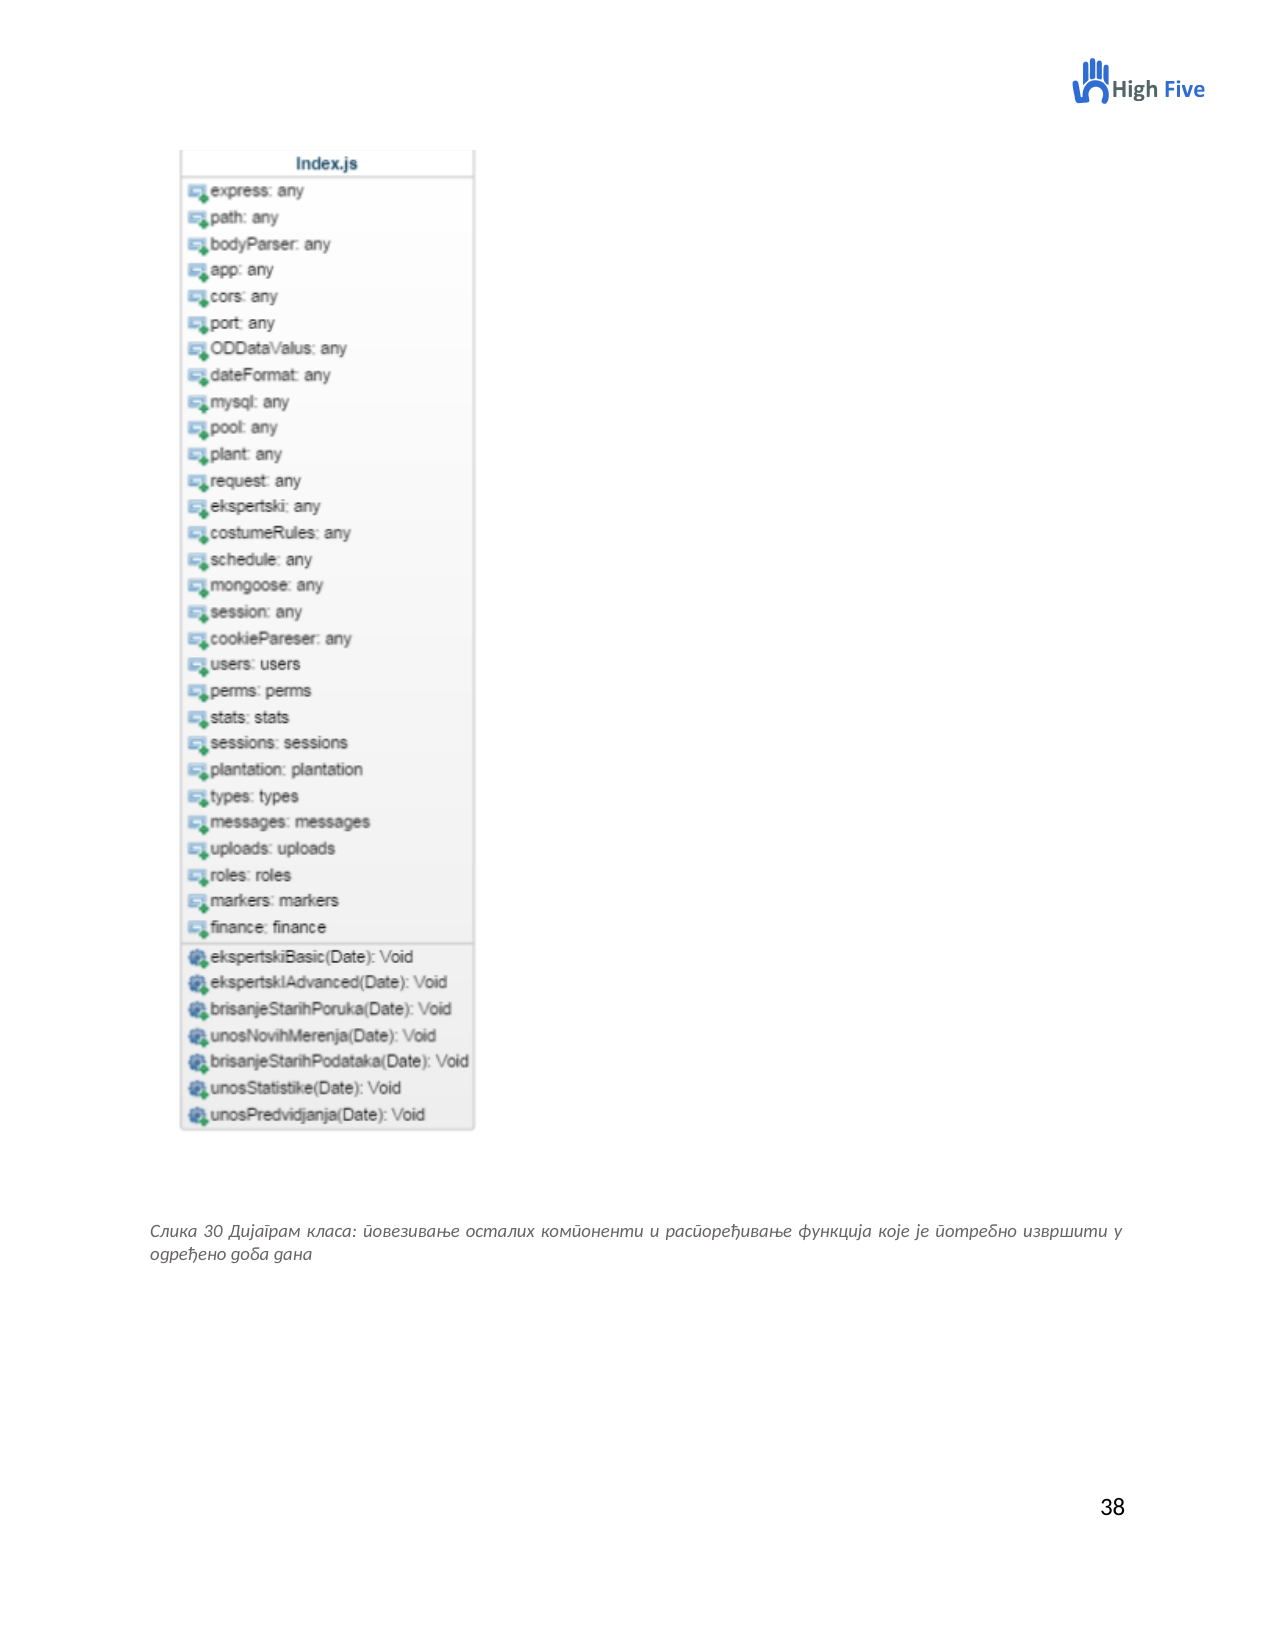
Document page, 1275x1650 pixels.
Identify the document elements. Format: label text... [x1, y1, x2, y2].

text Слика 30 Дијаграм класа: повезивање осталих компоненти и распоређивање функција које је потребно извршити у одређено доба дана [150, 1219, 1125, 1265]
picture [1069, 53, 1223, 110]
picture [150, 150, 535, 1168]
